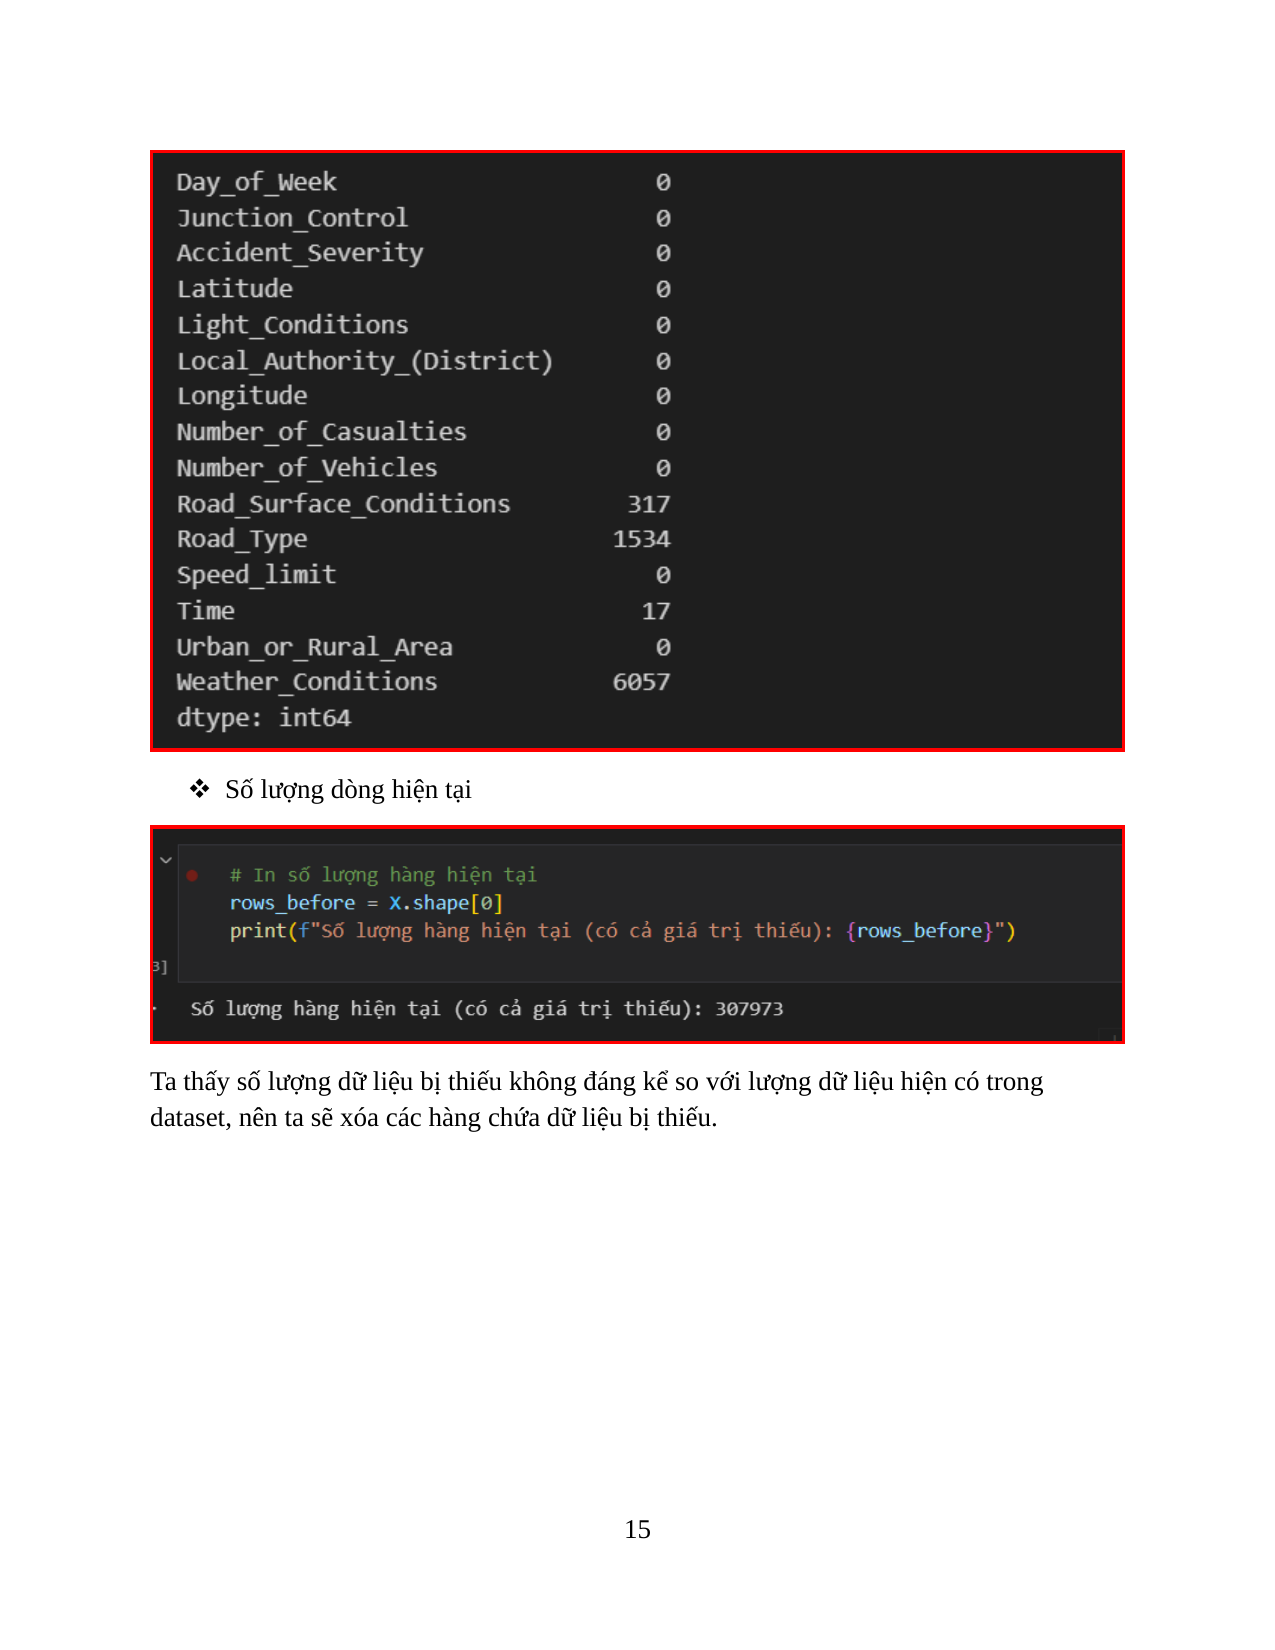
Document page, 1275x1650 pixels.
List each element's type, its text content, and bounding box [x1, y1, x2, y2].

list Số lượng dòng hiện tại [187, 773, 1125, 804]
picture [153, 829, 1122, 1041]
text Ta thấy số lượng dữ liệu bị thiếu không đáng kể so với lượng dữ liệu hiện có trong dataset, nên ta sẽ xóa các hàng chứa dữ liệu bị thiếu. [150, 1065, 1125, 1132]
picture [153, 153, 1122, 748]
